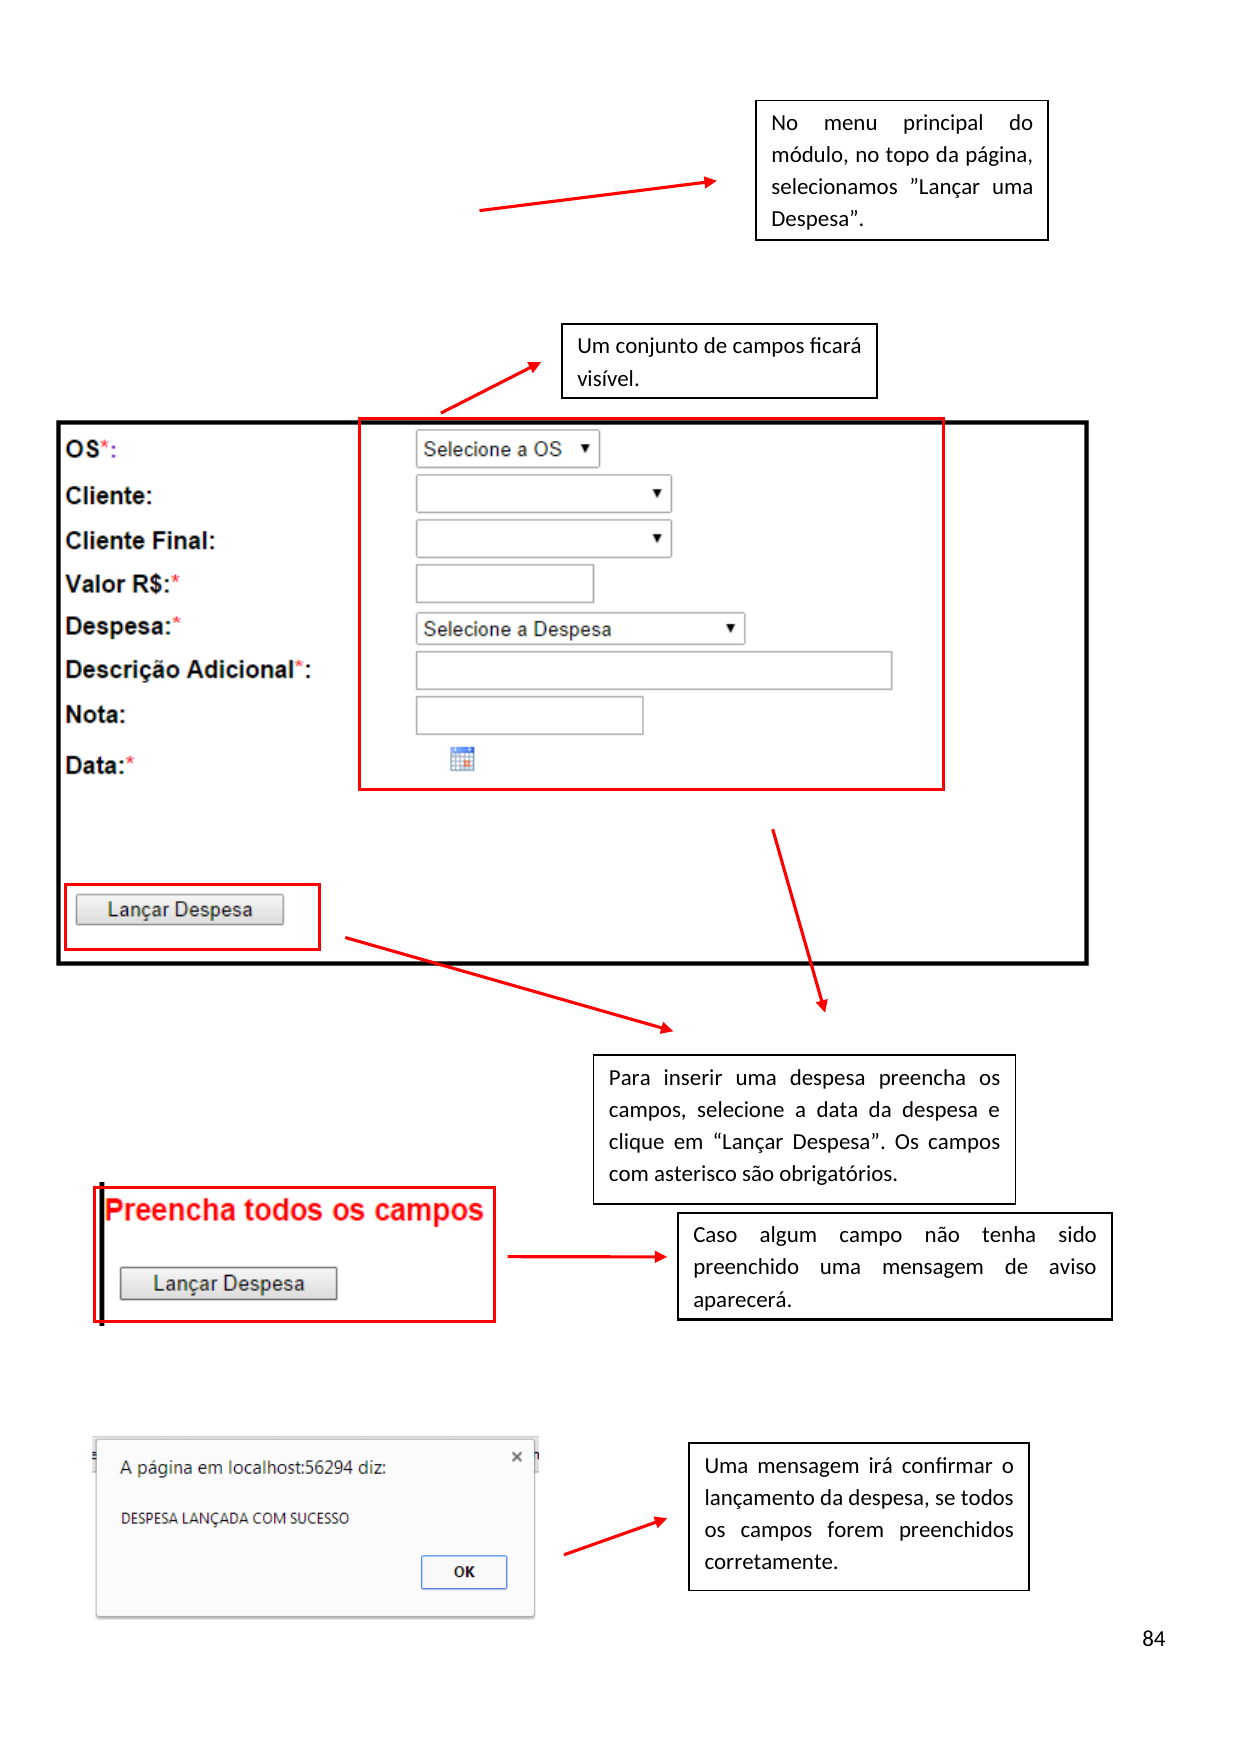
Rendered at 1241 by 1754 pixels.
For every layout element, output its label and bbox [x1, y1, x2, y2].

picture [52, 399, 1143, 999]
picture [92, 1435, 539, 1621]
picture [92, 1182, 510, 1326]
